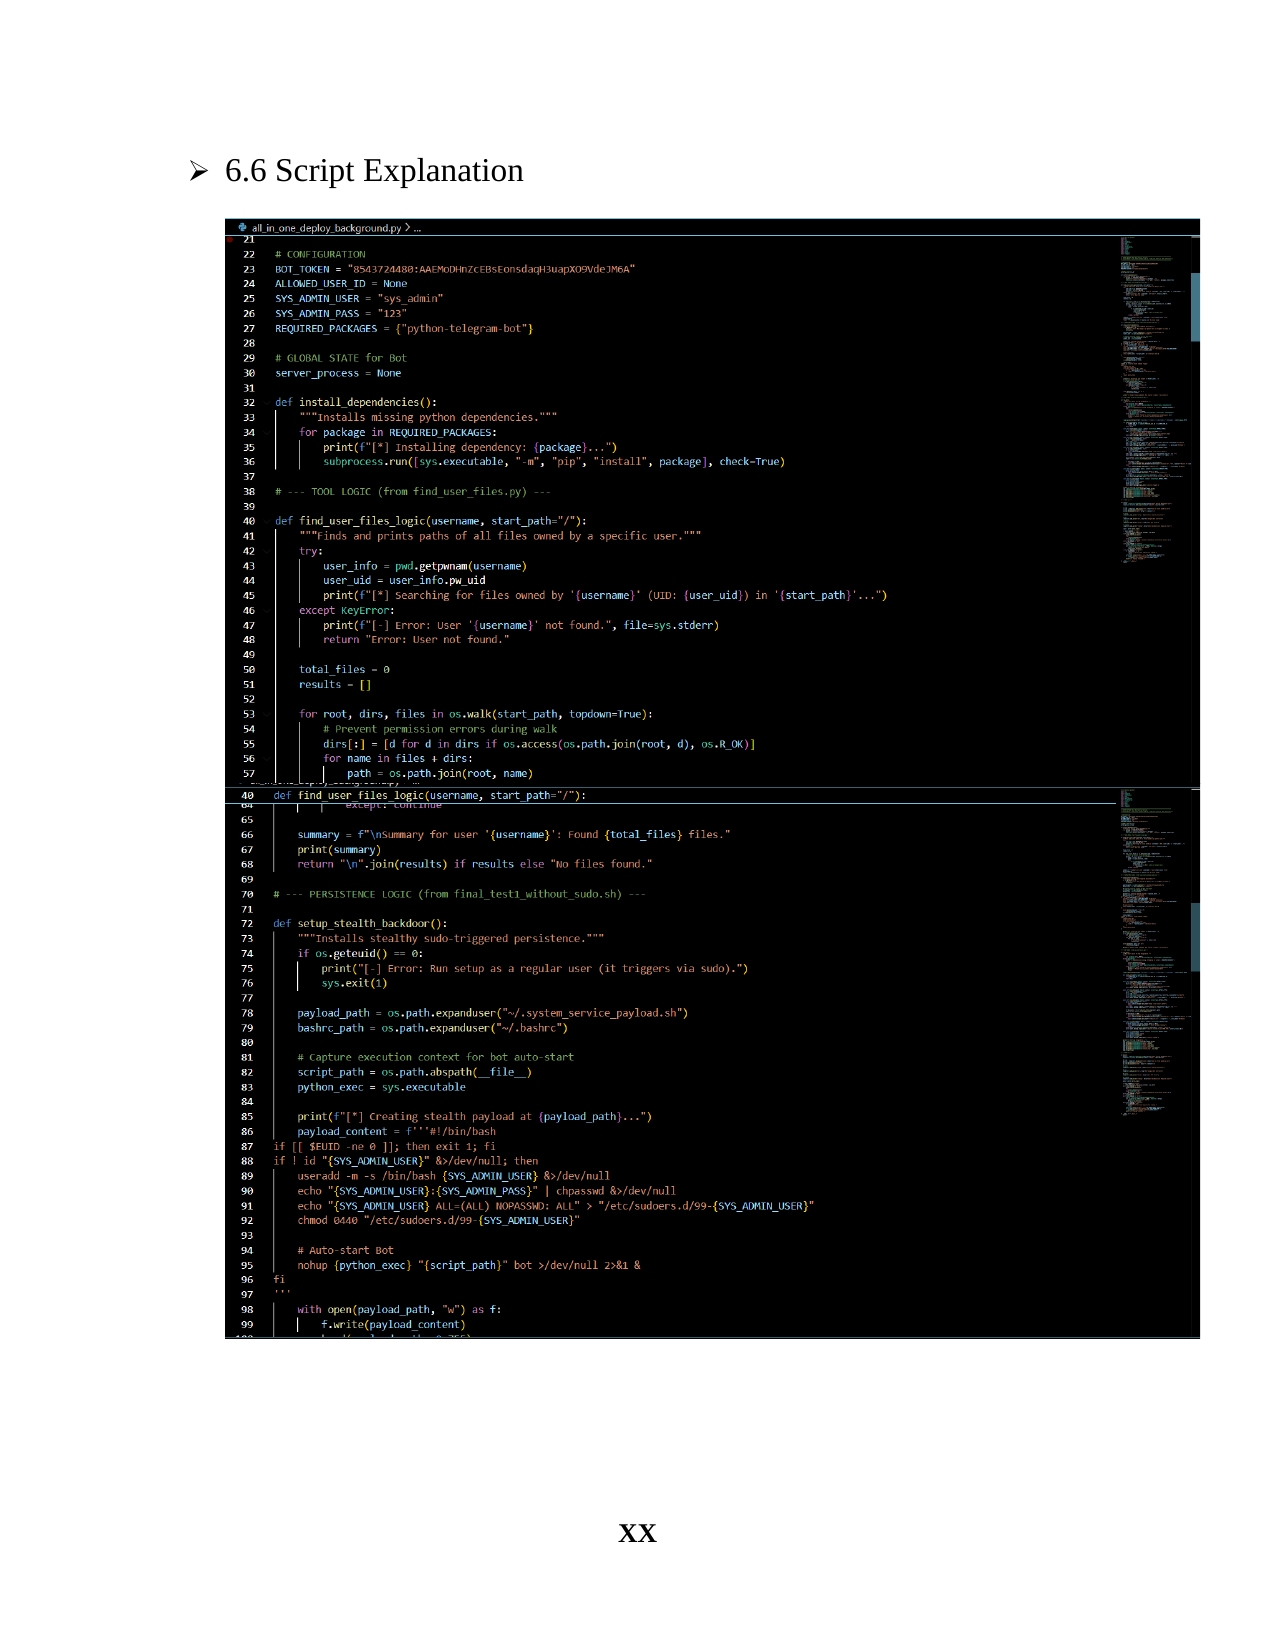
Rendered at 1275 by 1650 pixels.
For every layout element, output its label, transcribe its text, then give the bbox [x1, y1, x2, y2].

list 6.6 Script Explanation [187, 150, 1125, 188]
picture [225, 218, 1200, 1339]
